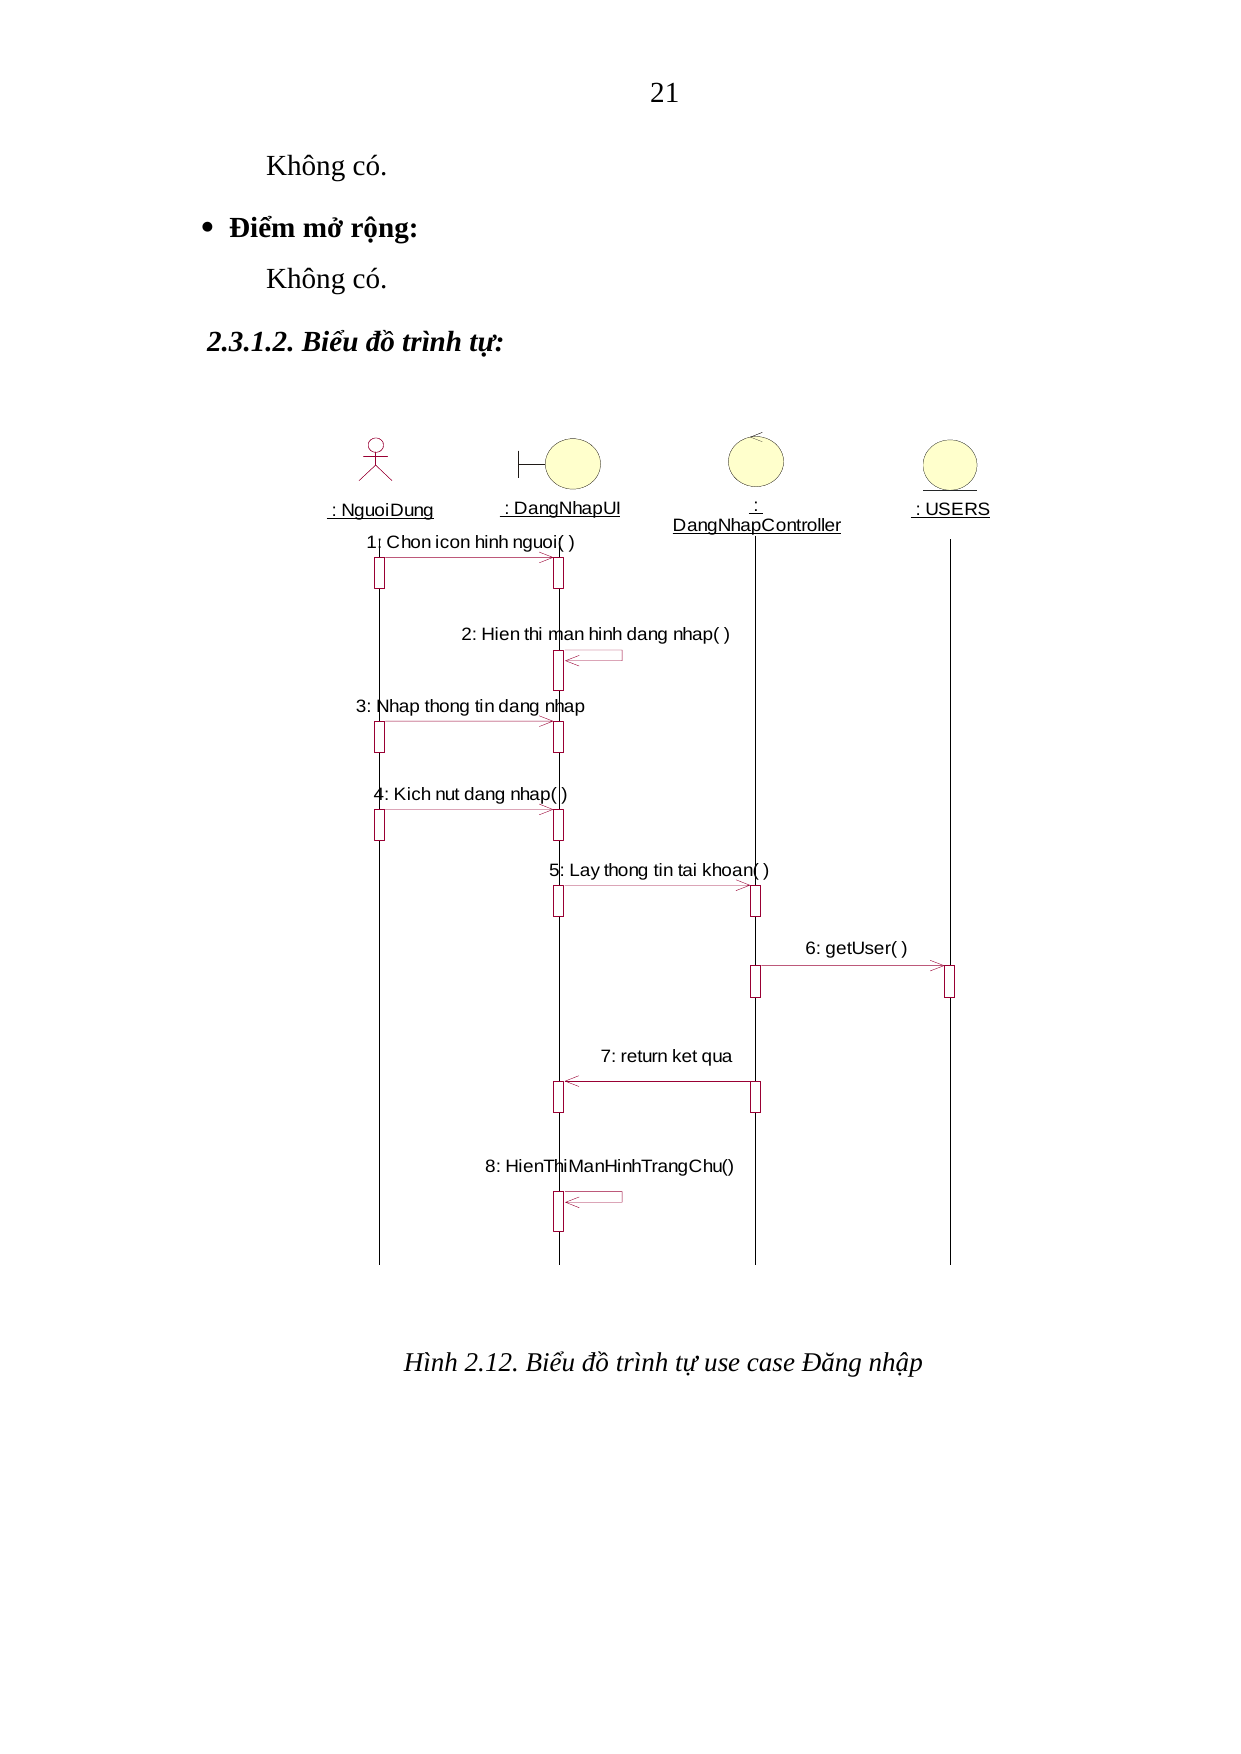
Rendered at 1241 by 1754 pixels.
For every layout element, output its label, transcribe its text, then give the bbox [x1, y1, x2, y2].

text Không có. [266, 148, 1122, 181]
text Hình 2.12. Biểu đồ trình tự use case Đăng nhập [207, 1347, 1122, 1378]
list Điểm mở rộng: [202, 211, 1122, 244]
subtitle Biểu đồ trình tự: [207, 324, 1122, 357]
text Không có. [266, 261, 1122, 294]
